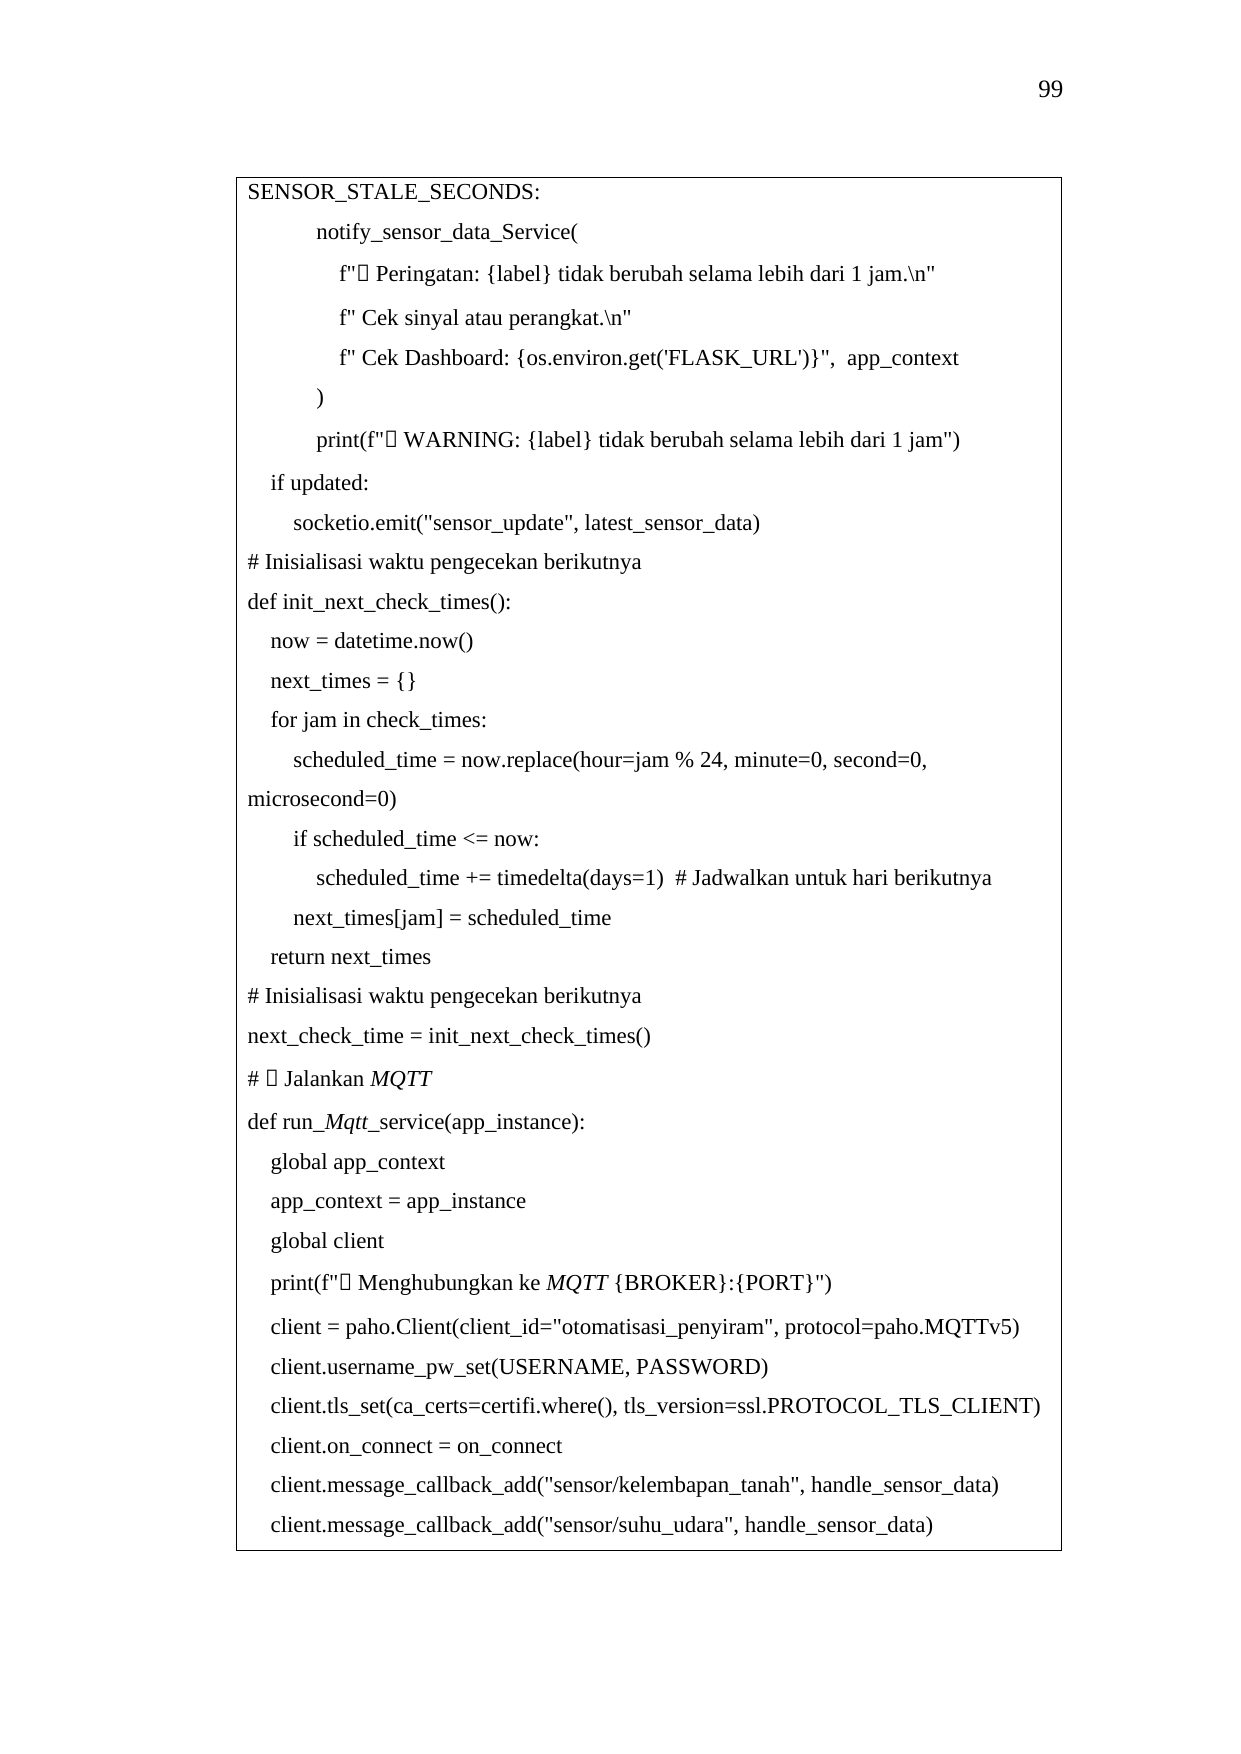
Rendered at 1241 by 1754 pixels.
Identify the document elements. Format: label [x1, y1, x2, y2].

table_header [237, 178, 1061, 1550]
